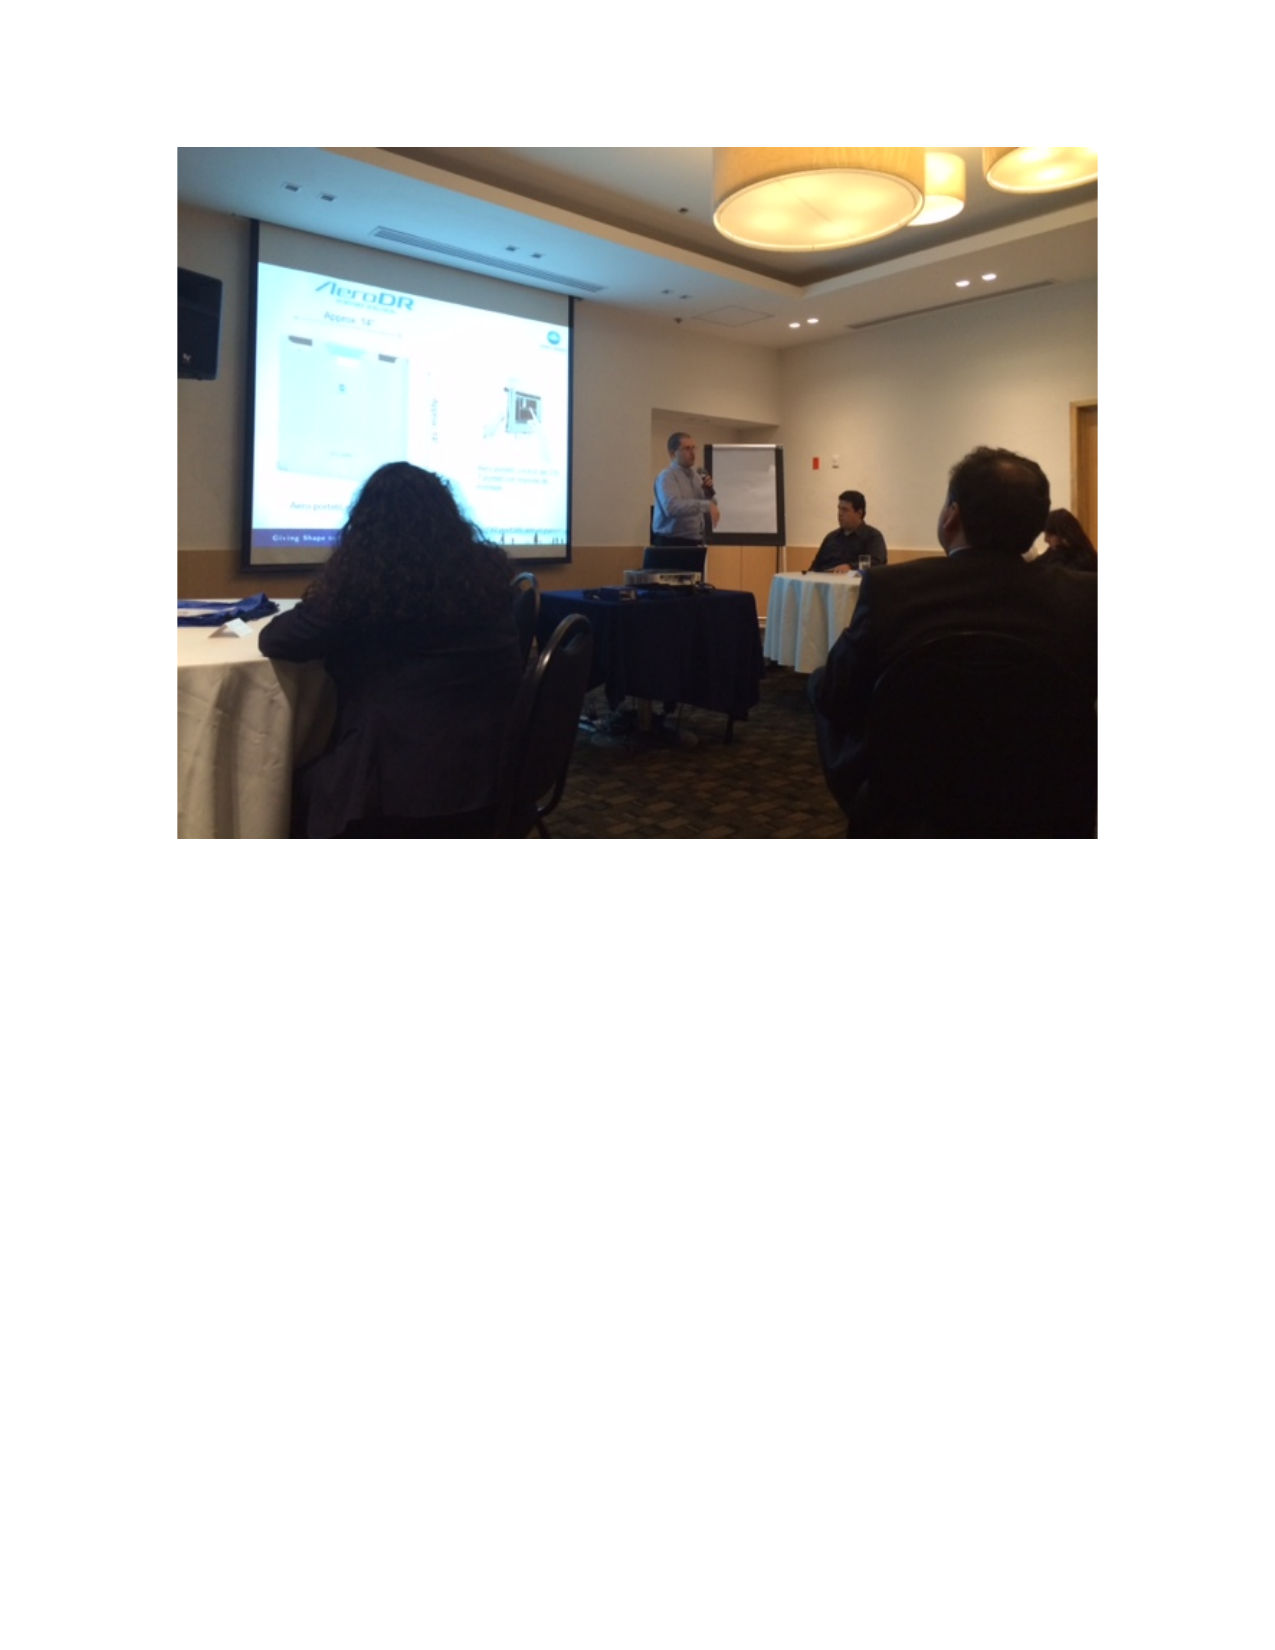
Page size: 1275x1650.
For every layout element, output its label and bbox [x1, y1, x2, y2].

picture [177, 147, 1098, 839]
